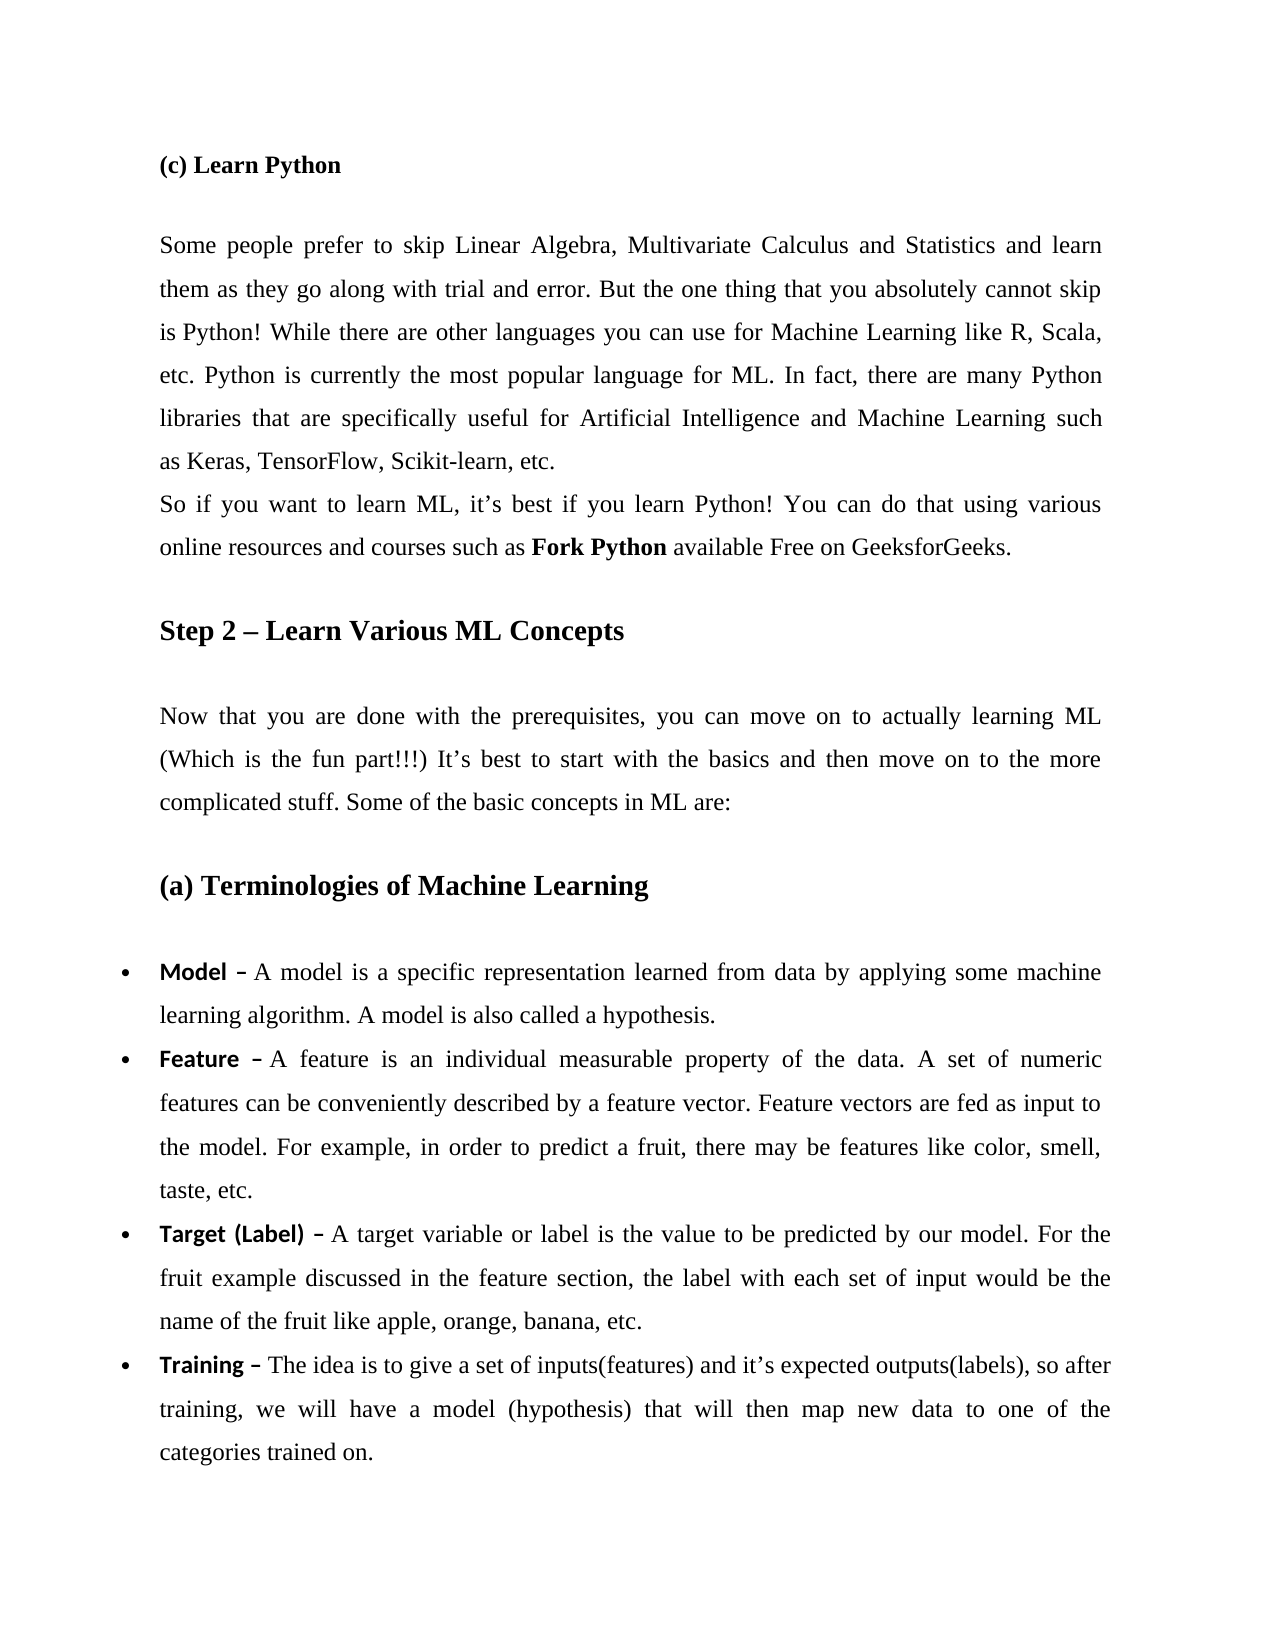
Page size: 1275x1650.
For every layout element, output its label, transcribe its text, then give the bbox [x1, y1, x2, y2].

list Target (Label) – A target variable or label is the value to be predicted by our model. For the fruit example discussed in the feature section, the label with each set of input would be the name of the fruit like apple, orange, banana, etc. [122, 1218, 1112, 1335]
text Now that you are done with the prerequisites, you can move on to actually learning ML (Which is the fun part!!!) It’s best to start with the basics and then move on to the more complicated stuff. Some of the basic concepts in ML are: [159, 701, 1103, 816]
subtitle (c) Learn Python [159, 150, 1103, 179]
list Training – The idea is to give a set of inputs(features) and it’s expected outputs(labels), so after training, we will have a model (hypothesis) that will then map new data to one of the categories trained on. [122, 1349, 1112, 1466]
list Model – A model is a specific representation learned from data by applying some machine learning algorithm. A model is also called a hypothesis. [122, 956, 1103, 1029]
subtitle (a) Terminologies of Machine Learning [159, 868, 1103, 901]
text So if you want to learn ML, it’s best if you learn Python! You can do that using various online resources and courses such as Fork Python available Free on GeeksforGeeks. [159, 518, 1103, 561]
text Some people prefer to skip Linear Algebra, Multivariate Calculus and Statistics and learn them as they go along with trial and error. But the one thing that you absolutely cannot skip is Python! While there are other languages you can use for Machine Learning like R, Scala, etc. Python is currently the most popular language for ML. In fact, there are many Python libraries that are specifically useful for Artificial Intelligence and Machine Learning such as Keras, TensorFlow, Scikit-learn, etc. [159, 231, 1103, 475]
subtitle Step 2 – Learn Various ML Concepts [159, 613, 1103, 647]
list Feature – A feature is an individual measurable property of the data. A set of numeric features can be conveniently described by a feature vector. Feature vectors are fed as input to the model. For example, in order to predict a fruit, there may be features like color, smell, taste, etc. [122, 1044, 1103, 1203]
